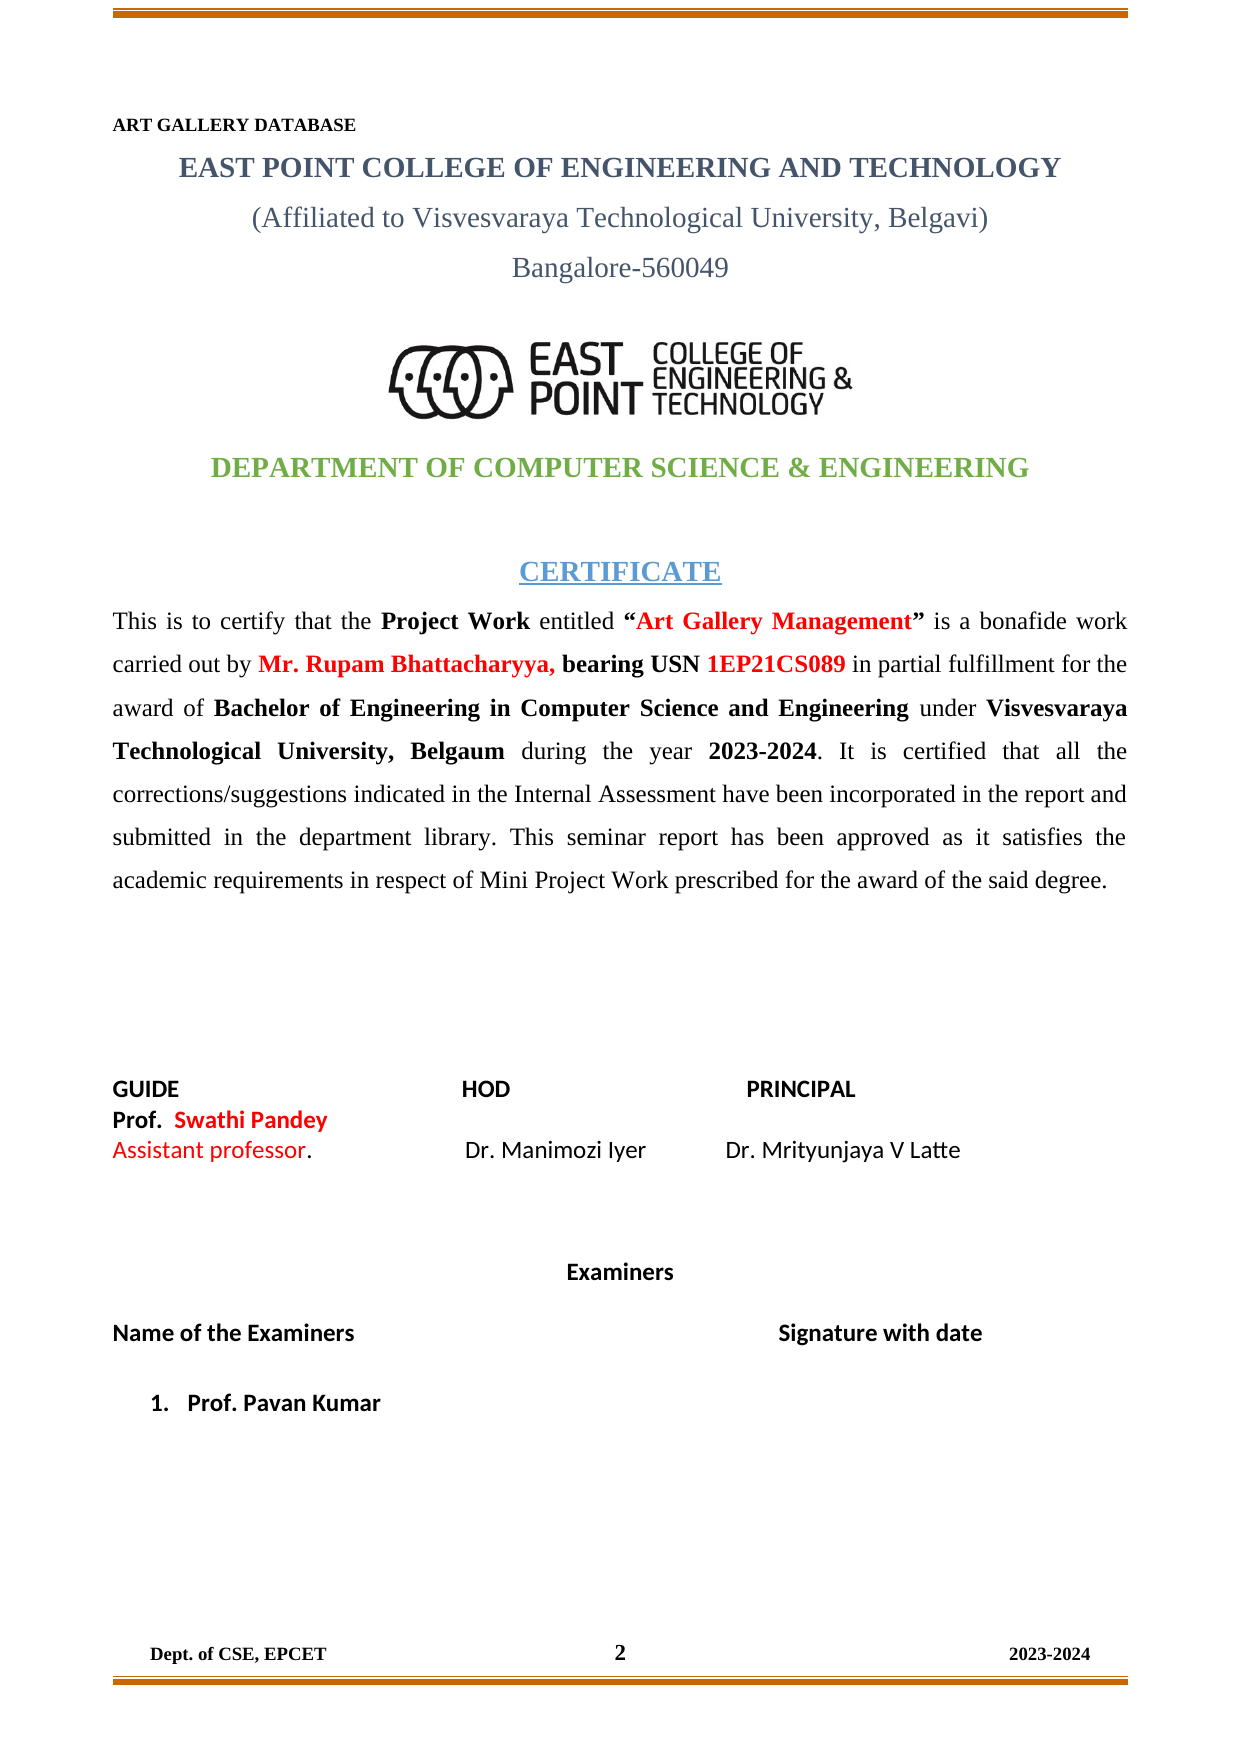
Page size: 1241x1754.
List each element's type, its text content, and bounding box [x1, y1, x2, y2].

text (Affiliated to Visvesvaraya Technological University, Belgavi) [112, 200, 1128, 234]
text Examiners [112, 1256, 1128, 1287]
picture [380, 336, 861, 432]
text Prof. Swathi Pandey [112, 1104, 1128, 1134]
text Assistant professor. Dr. Manimozi Iyer Dr. Mrityunjaya V Latte [112, 1134, 1128, 1165]
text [112, 150, 1128, 183]
text DEPARTMENT OF COMPUTER SCIENCE & ENGINEERING [112, 450, 1128, 483]
list Prof. Pavan Kumar [150, 1387, 1128, 1418]
text This is to certify that the Project Work entitled “Art Gallery Management” is a bonafide work carried out by Mr. Rupam Bhattacharyya, bearing USN 1EP21CS089 in partial fulfillment for the award of Bachelor of Engineering in Computer Science and Engineering under Visvesvaraya Technological University, Belgaum during the year 2023-2024. It is certified that all the corrections/suggestions indicated in the Internal Assessment have been incorporated in the report and submitted in the department library. This seminar report has been approved as it satisfies the academic requirements in respect of Mini Project Work prescribed for the award of the said degree. [112, 606, 1128, 894]
text CERTIFICATE [112, 554, 1128, 588]
text GUIDE HOD PRINCIPAL [112, 1073, 1128, 1104]
text Name of the Examiners Signature with date [112, 1317, 1128, 1348]
text Bangalore-560049 [112, 251, 1128, 284]
